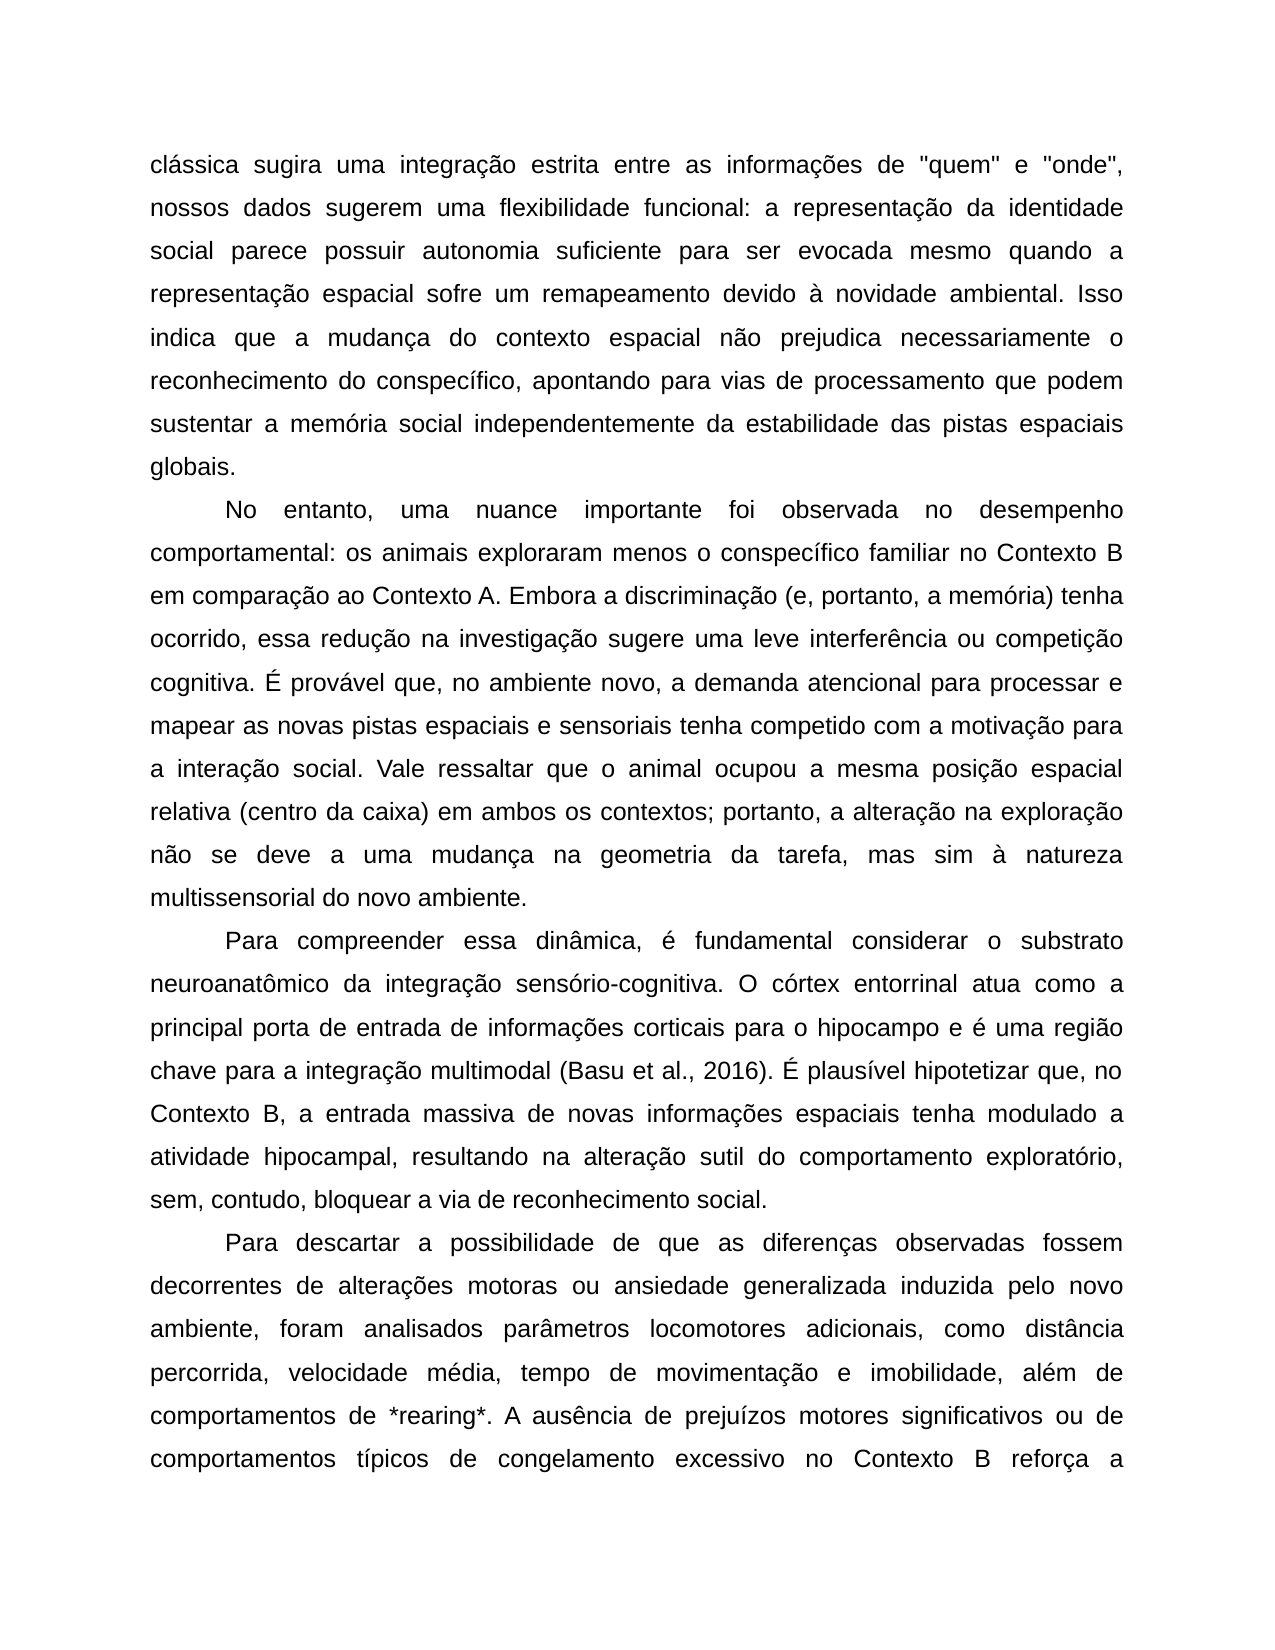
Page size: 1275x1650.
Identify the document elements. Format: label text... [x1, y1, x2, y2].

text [150, 150, 1125, 481]
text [150, 1228, 1125, 1472]
text Para compreender essa dinâmica, é fundamental considerar o substrato neuroanatômico da integração sensório-cognitiva. O córtex entorrinal atua como a principal porta de entrada de informações corticais para o hipocampo e é uma região chave para a integração multimodal (Basu et al., 2016). É plausível hipotetizar que, no Contexto B, a entrada massiva de novas informações espaciais tenha modulado a atividade hipocampal, resultando na alteração sutil do comportamento exploratório, sem, contudo, bloquear a via de reconhecimento social. [150, 926, 1125, 1214]
text No entanto, uma nuance importante foi observada no desempenho comportamental: os animais exploraram menos o conspecífico familiar no Contexto B em comparação ao Contexto A. Embora a discriminação (e, portanto, a memória) tenha ocorrido, essa redução na investigação sugere uma leve interferência ou competição cognitiva. É provável que, no ambiente novo, a demanda atencional para processar e mapear as novas pistas espaciais e sensoriais tenha competido com a motivação para a interação social. Vale ressaltar que o animal ocupou a mesma posição espacial relativa (centro da caixa) em ambos os contextos; portanto, a alteração na exploração não se deve a uma mudança na geometria da tarefa, mas sim à natureza multissensorial do novo ambiente. [150, 495, 1125, 912]
